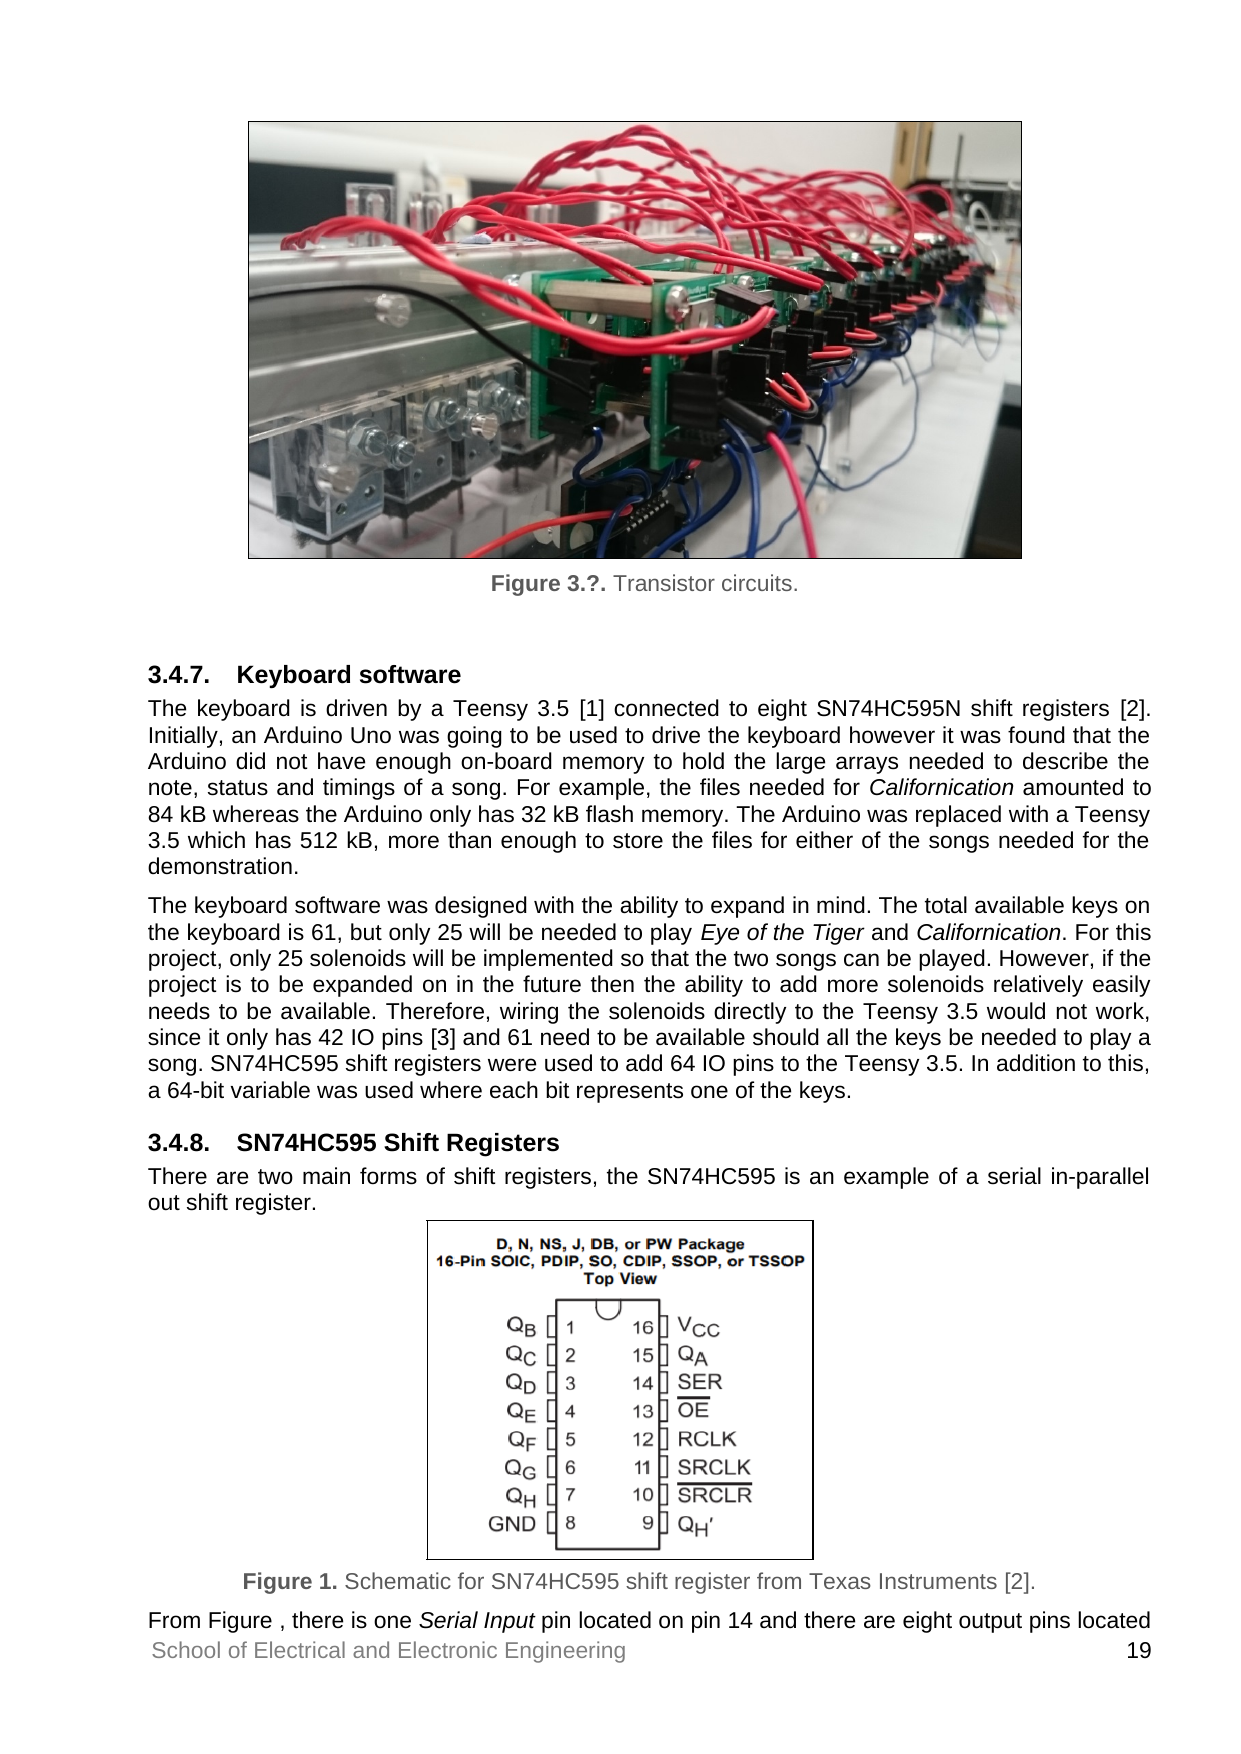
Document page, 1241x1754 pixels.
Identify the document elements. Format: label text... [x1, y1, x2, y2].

text The keyboard is driven by a Teensy 3.5 connected to eight SN74HC595N shift registers . Initially, an Arduino Uno was going to be used to drive the keyboard however it was found that the Arduino did not have enough on-board memory to hold the large arrays needed to describe the note, status and timings of a song. For example, the files needed for Californication amounted to 84 kB whereas the Arduino only has 32 kB flash memory. The Arduino was replaced with a Teensy 3.5 which has 512 kB, more than enough to store the files for either of the songs needed for the demonstration. [148, 695, 1152, 880]
subtitle SN74HC595 Shift Registers [148, 1128, 1152, 1157]
picture [249, 122, 1021, 558]
text There are two main forms of shift registers, the SN74HC595 is an example of a serial in-parallel out shift register. [148, 1163, 1152, 1216]
subtitle Keyboard software [148, 660, 1152, 689]
picture [428, 1221, 812, 1559]
text The keyboard software was designed with the ability to expand in mind. The total available keys on the keyboard is 61, but only 25 will be needed to play Eye of the Tiger and Californication. For this project, only 25 solenoids will be implemented so that the two songs can be played. However, if the project is to be expanded on in the future then the ability to add more solenoids relatively easily needs to be available. Therefore, wiring the solenoids directly to the Teensy 3.5 would not work, since it only has 42 IO pins and 61 need to be available should all the keys be needed to play a song. SN74HC595 shift registers were used to add 64 IO pins to the Teensy 3.5. In addition to this, a 64-bit variable was used where each bit represents one of the keys. [148, 892, 1152, 1103]
